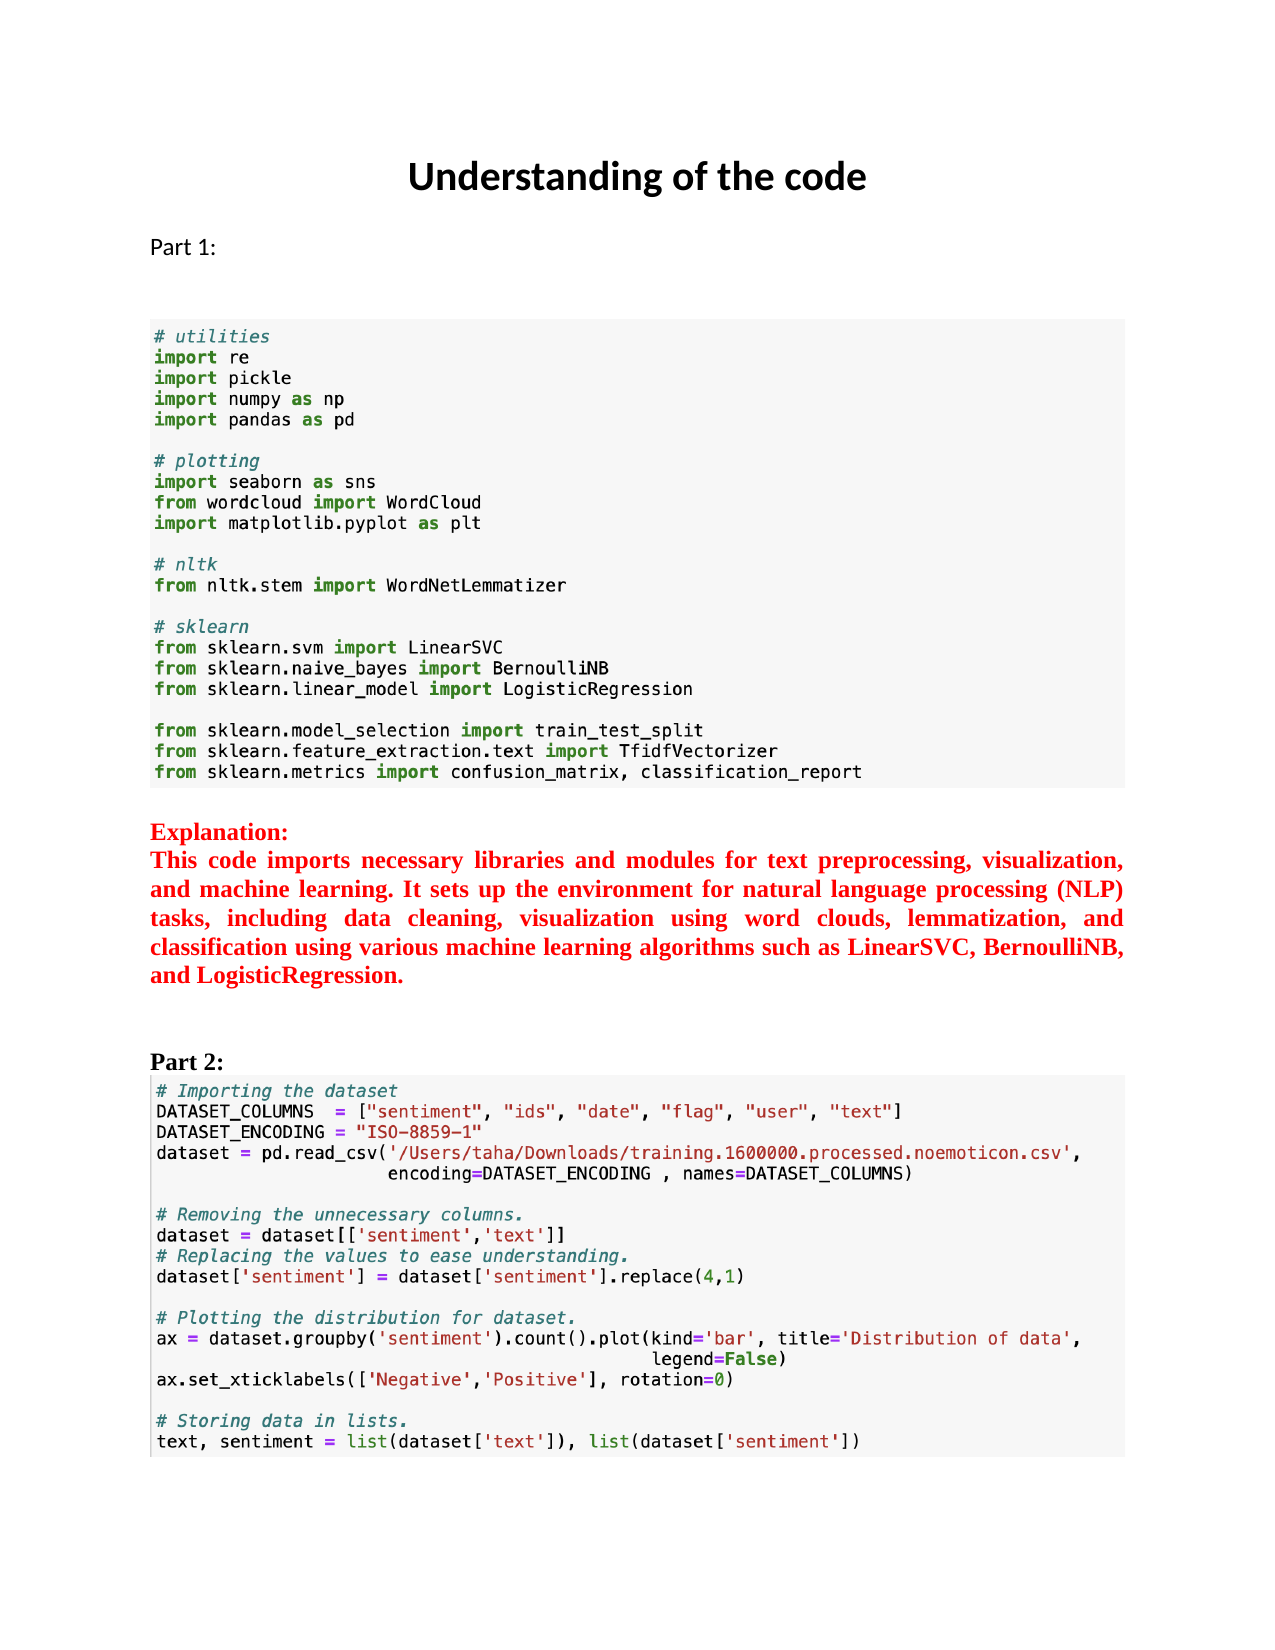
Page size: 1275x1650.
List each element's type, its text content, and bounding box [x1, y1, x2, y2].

text Explanation: [150, 817, 1125, 845]
picture [150, 1075, 1125, 1457]
text Understanding of the code [150, 150, 1125, 201]
picture [150, 319, 1125, 788]
text Part 2: [150, 1047, 1125, 1075]
text This code imports necessary libraries and modules for text preprocessing, visualization, and machine learning. It sets up the environment for natural language processing (NLP) tasks, including data cleaning, visualization using word clouds, lemmatization, and classification using various machine learning algorithms such as LinearSVC, BernoulliNB, and LogisticRegression. [150, 845, 1125, 989]
text Part 1: [150, 231, 1125, 262]
